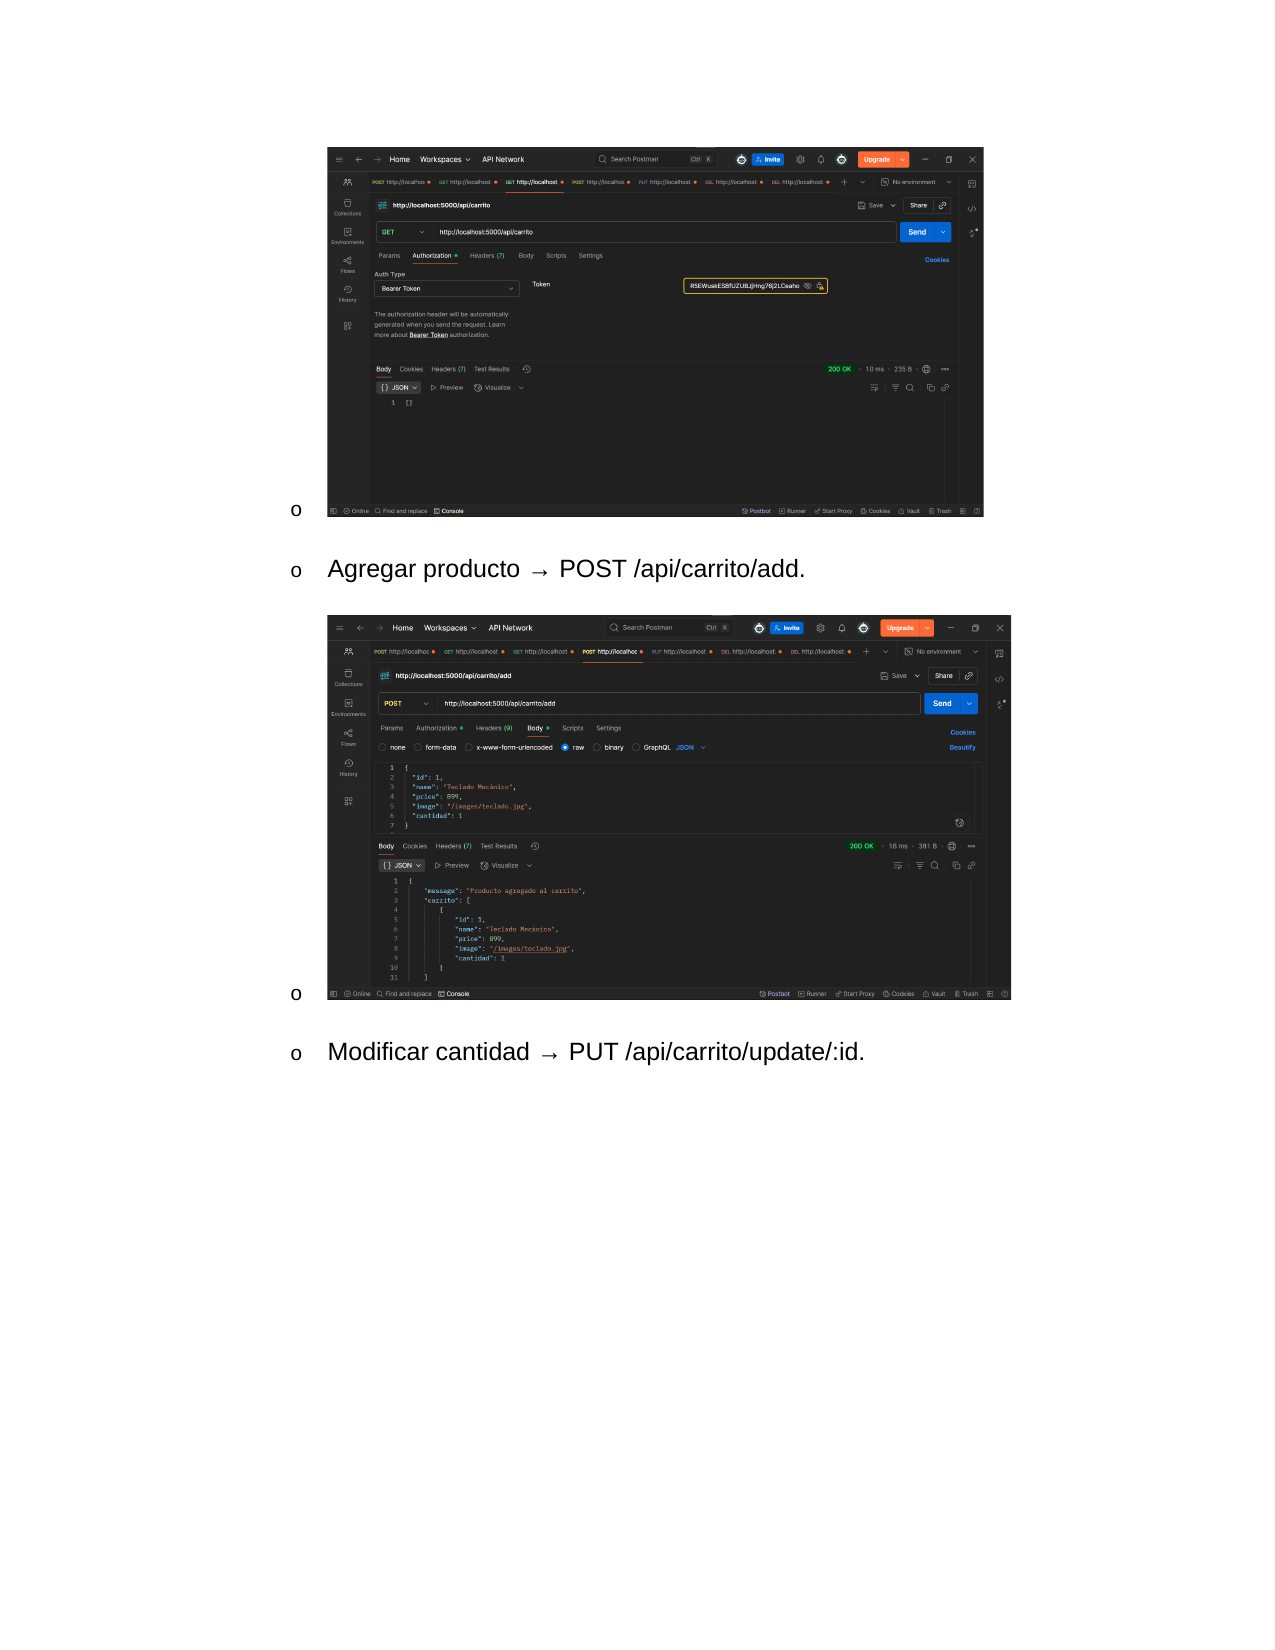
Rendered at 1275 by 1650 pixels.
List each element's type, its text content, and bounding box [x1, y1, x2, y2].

picture [327, 147, 984, 517]
list Modificar cantidad → PUT /api/carrito/update/:id. [290, 1037, 1098, 1067]
list Agregar producto → POST /api/carrito/add. [290, 554, 1098, 584]
picture [327, 615, 1012, 1000]
